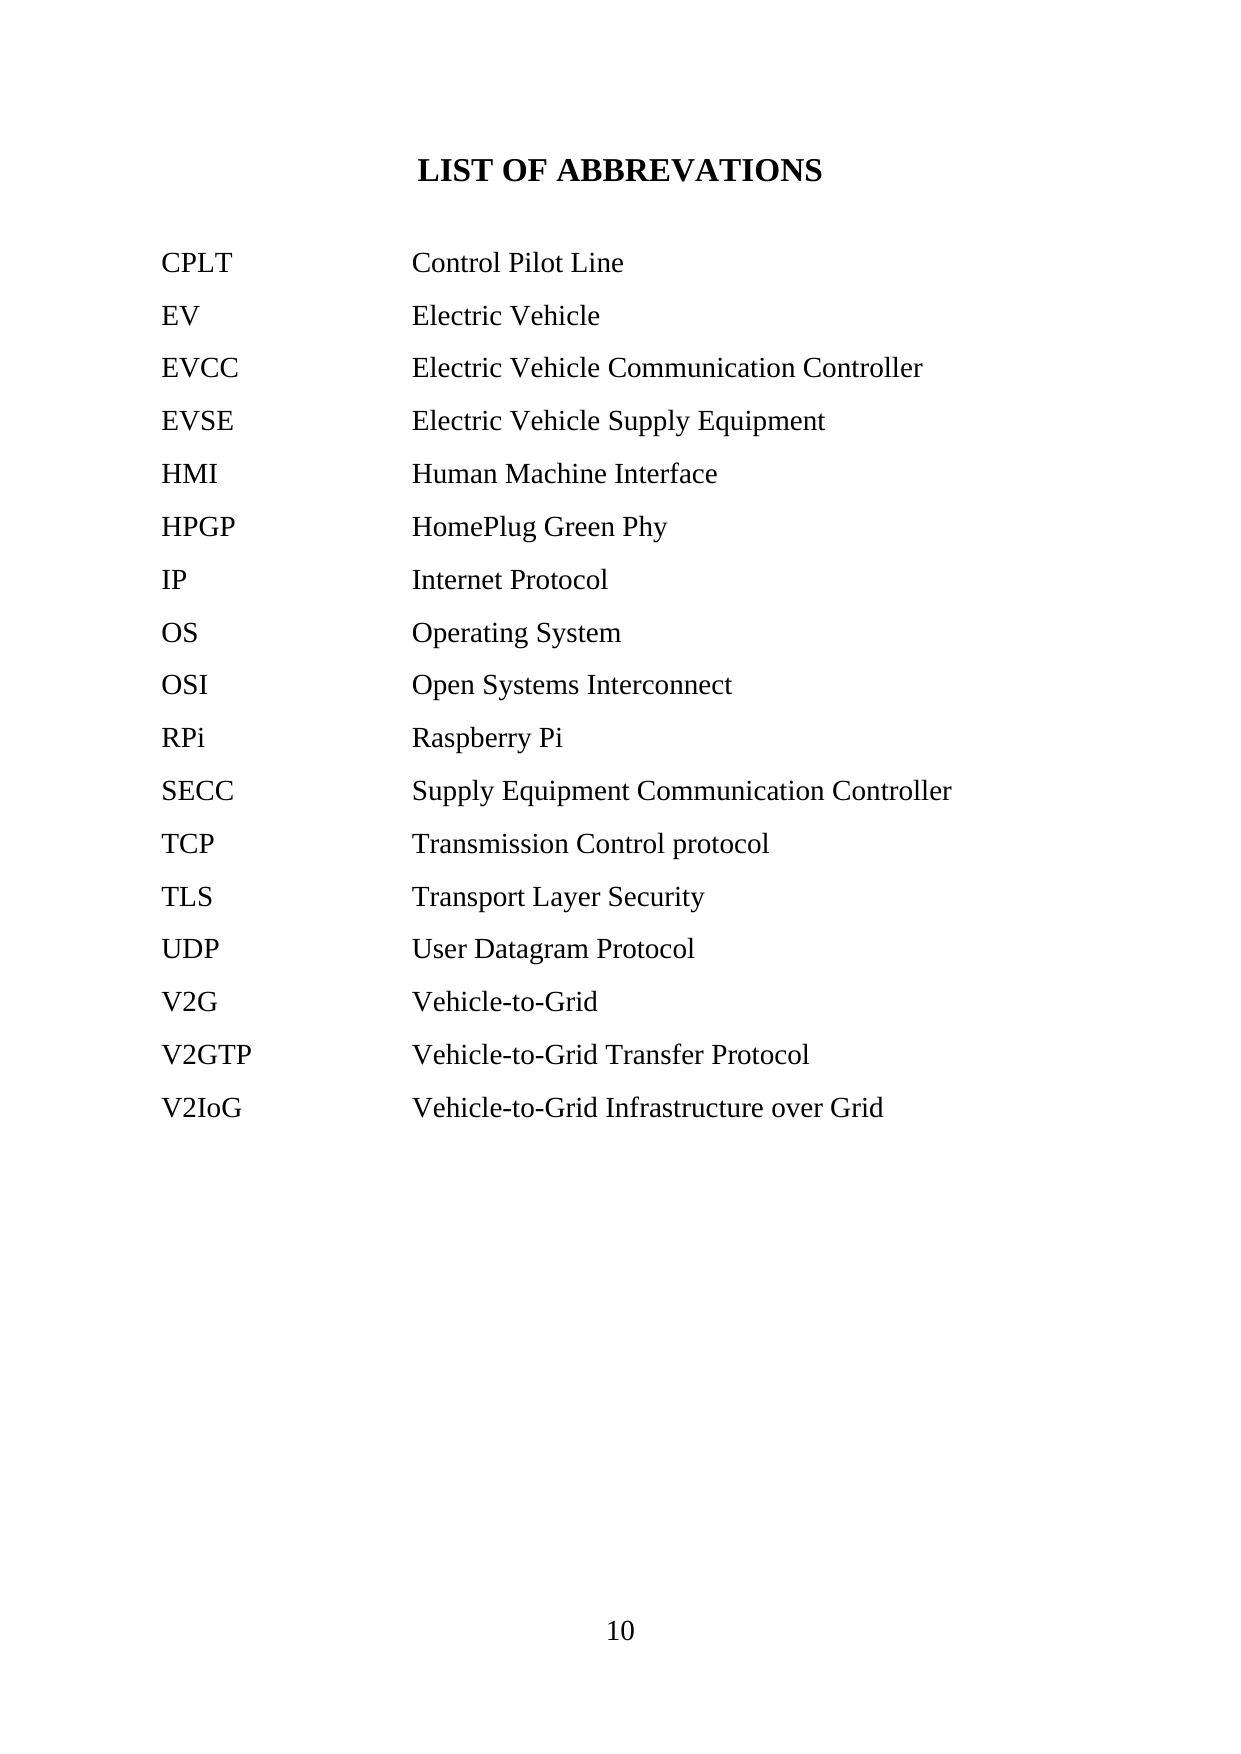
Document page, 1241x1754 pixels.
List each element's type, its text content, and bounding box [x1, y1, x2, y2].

table_cell EVCC [150, 351, 400, 403]
table_cell Vehicle-to-Grid Transfer Protocol [400, 1037, 1089, 1090]
table_cell OSI [150, 668, 400, 720]
table_header Control Pilot Line [400, 245, 1089, 298]
table_cell Electric Vehicle Communication Controller [400, 351, 1089, 403]
table_cell V2GTP [150, 1037, 400, 1090]
table_cell Transmission Control protocol [400, 826, 1089, 879]
table_cell Vehicle-to-Grid Infrastructure over Grid [400, 1090, 1089, 1143]
table_cell EV [150, 298, 400, 351]
table_cell Electric Vehicle [400, 298, 1089, 351]
table_cell Electric Vehicle Supply Equipment [400, 404, 1089, 456]
table_cell IP [150, 562, 400, 615]
table_cell Internet Protocol [400, 562, 1089, 615]
table_cell TLS [150, 879, 400, 932]
table_cell HPGP [150, 509, 400, 562]
table_cell Raspberry Pi [400, 720, 1089, 773]
table_cell TCP [150, 826, 400, 879]
table_cell Operating System [400, 615, 1089, 667]
table_header CPLT [150, 245, 400, 298]
table_cell OS [150, 615, 400, 667]
table_cell HomePlug Green Phy [400, 509, 1089, 562]
table_cell Vehicle-to-Grid [400, 984, 1089, 1037]
table_cell V2IoG [150, 1090, 400, 1143]
table_cell V2G [150, 984, 400, 1037]
table_cell User Datagram Protocol [400, 932, 1089, 984]
table_cell Open Systems Interconnect [400, 668, 1089, 720]
table_cell Human Machine Interface [400, 456, 1089, 509]
table_cell RPi [150, 720, 400, 773]
table_cell HMI [150, 456, 400, 509]
table_cell UDP [150, 932, 400, 984]
table_cell Transport Layer Security [400, 879, 1089, 932]
table_cell SECC [150, 773, 400, 826]
table_cell Supply Equipment Communication Controller [400, 773, 1089, 826]
text LIST OF ABBREVATIONS [150, 150, 1090, 188]
table_cell EVSE [150, 404, 400, 456]
